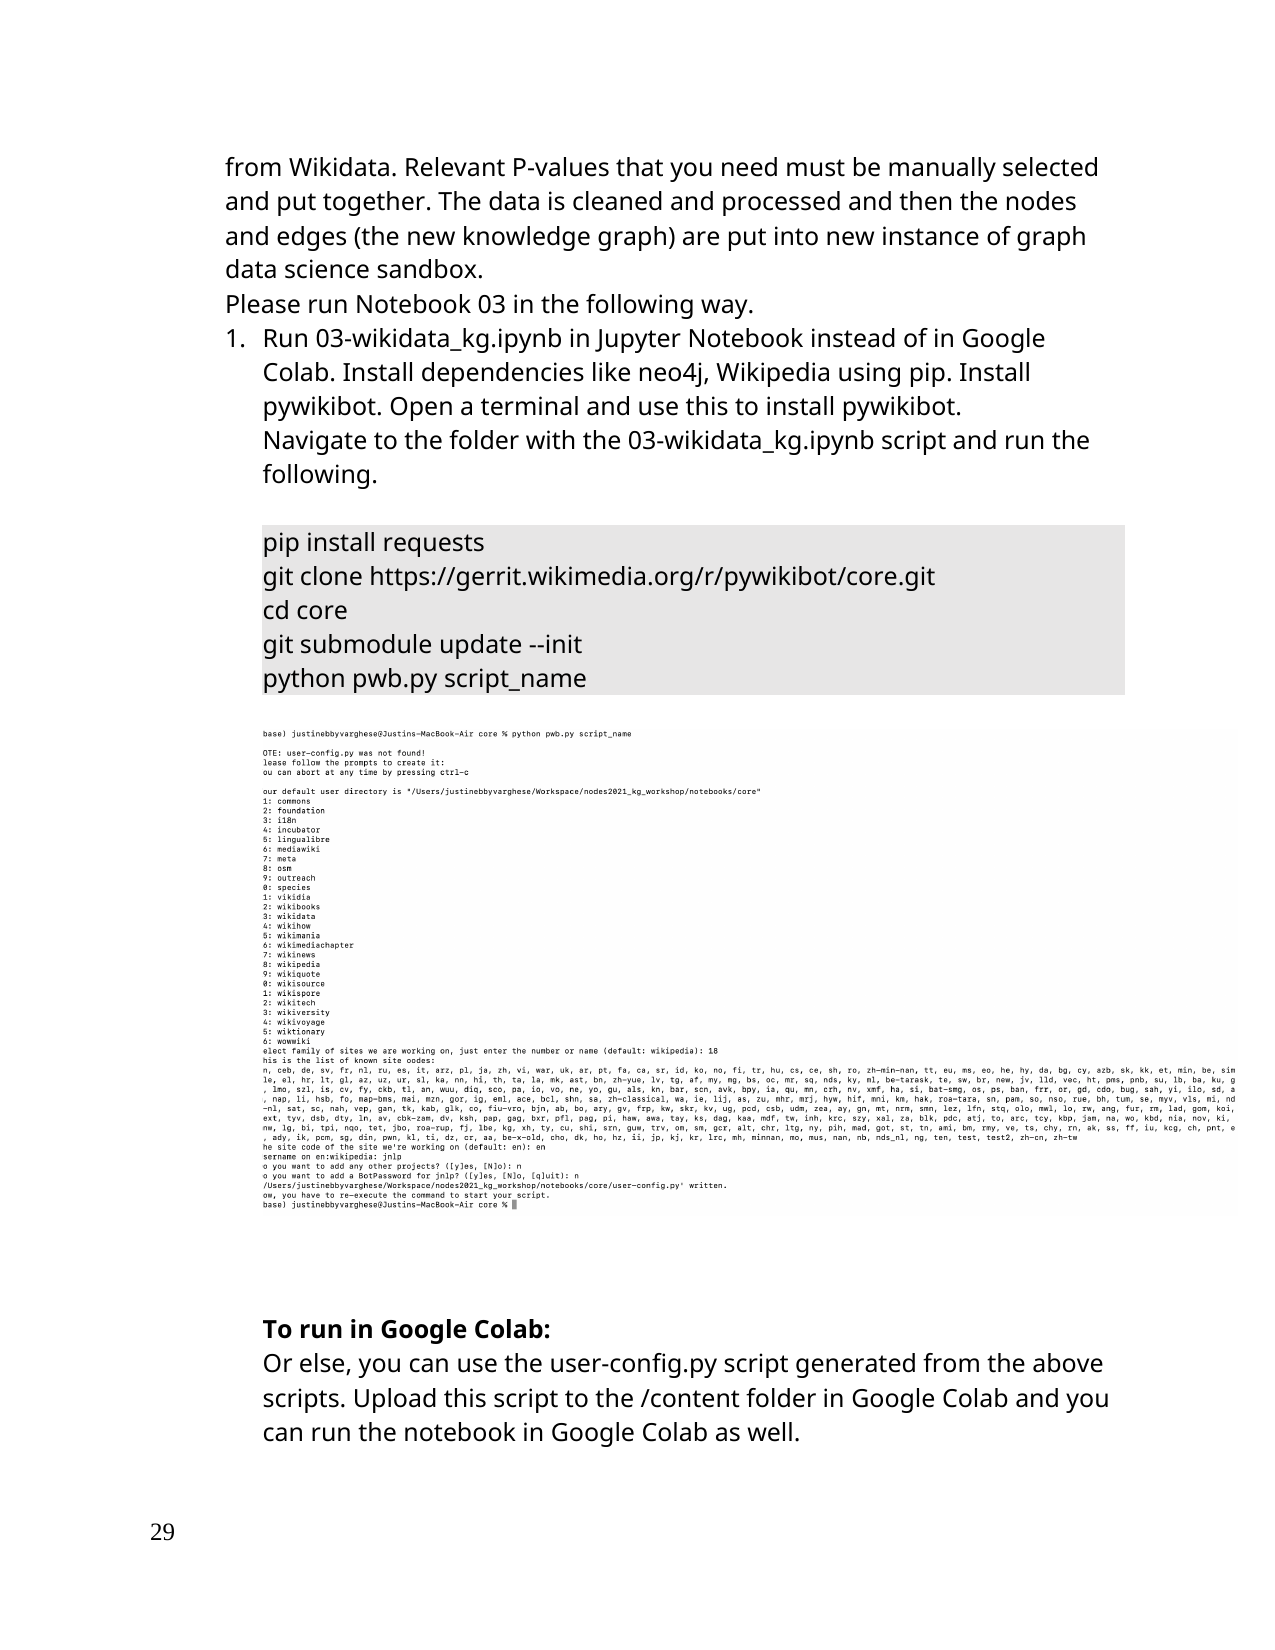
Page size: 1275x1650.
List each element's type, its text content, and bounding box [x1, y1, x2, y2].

picture [262, 729, 1238, 1216]
list python pwb.py script_name [262, 661, 1125, 695]
list cd core [262, 593, 1125, 627]
list git submodule update --init [262, 627, 1125, 661]
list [187, 150, 1125, 320]
list Or else, you can use the user-config.py script generated from the above scripts. Upload this script to the /content folder in Google Colab and you can run the notebook in Google Colab as well. [262, 1346, 1125, 1448]
list pip install requests [262, 525, 1125, 559]
list To run in Google Colab: [262, 1312, 1125, 1346]
list git clone https://gerrit.wikimedia.org/r/pywikibot/core.git [262, 559, 1125, 593]
list Run 03-wikidata_kg.ipynb in Jupyter Notebook instead of in Google Colab. Install dependencies like neo4j, Wikipedia using pip. Install pywikibot. Open a terminal and use this to install pywikibot. Navigate to the folder with the 03-wikidata_kg.ipynb script and run the following. [225, 320, 1125, 491]
